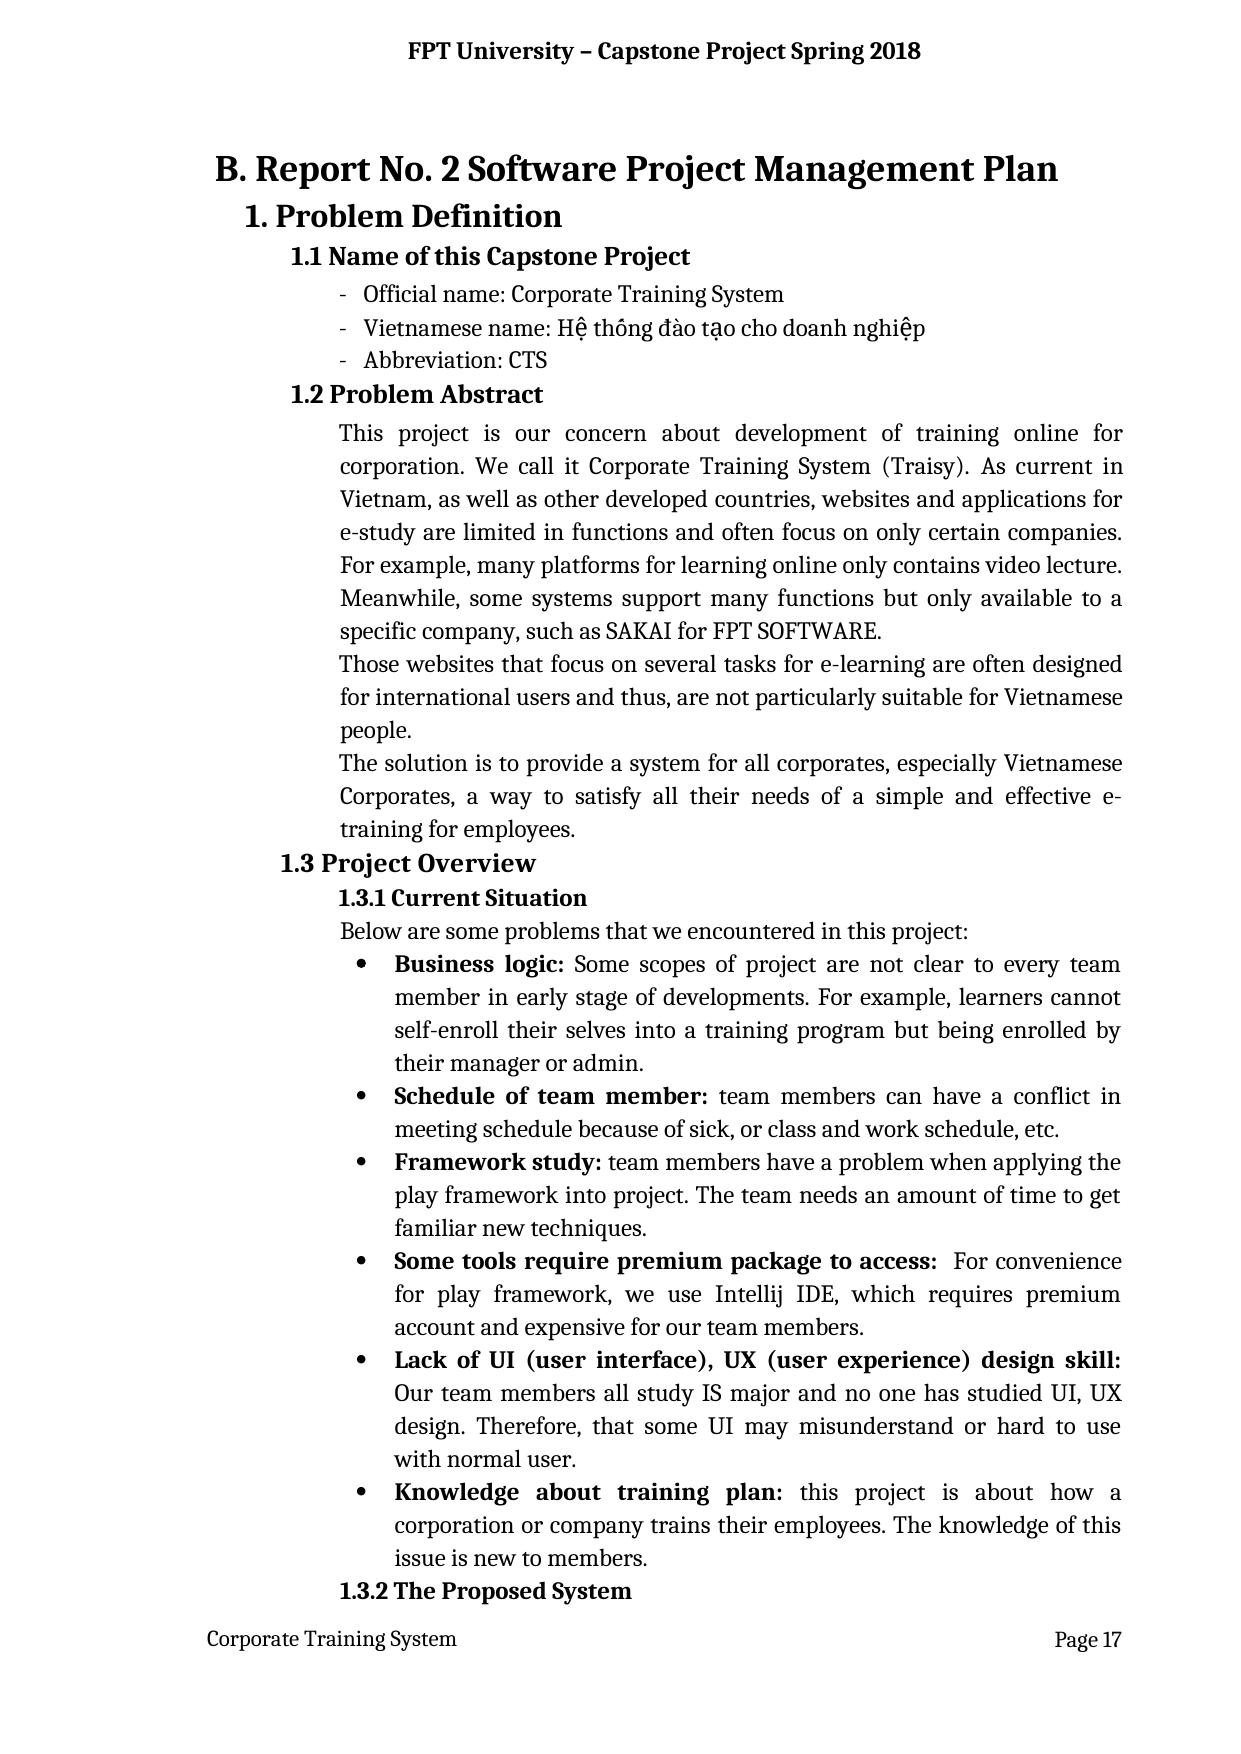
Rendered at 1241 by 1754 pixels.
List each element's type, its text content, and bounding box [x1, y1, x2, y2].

text 1.3 Project Overview [281, 848, 1124, 879]
text 1.3.2 The Proposed System [340, 1577, 1124, 1606]
subtitle B. Report No. 2 Software Project Management Plan [214, 148, 1124, 191]
list Knowledge about training plan: this project is about how a corporation or company trains their employees. The knowledge of this issue is new to members. [357, 1478, 1122, 1573]
list Some tools require premium package to access: For convenience for play framework, we use Intellij IDE, which requires premium account and expensive for our team members. [357, 1247, 1122, 1342]
text - Abbreviation: CTS [339, 346, 1124, 375]
list Framework study: team members have a problem when applying the play framework into project. The team needs an amount of time to get familiar new techniques. [357, 1148, 1122, 1242]
text 1.3.1 Current Situation [339, 883, 1124, 912]
text This project is our concern about development of training online for corporation. We call it Corporate Training System (Traisy). As current in Vietnam, as well as other developed countries, websites and applications for e-study are limited in functions and often focus on only certain companies. For example, many platforms for learning online only contains video lecture. Meanwhile, some systems support many functions but only available to a specific company, such as SAKAI for FPT SOFTWARE. [339, 418, 1124, 645]
subtitle 1.1 Name of this Capstone Project [291, 241, 1122, 272]
list Schedule of team member: team members can have a conflict in meeting schedule because of sick, or class and work schedule, etc. [357, 1082, 1122, 1143]
text Below are some problems that we encountered in this project: [340, 917, 1124, 945]
subtitle 1. Problem Definition [245, 197, 1124, 236]
text Those websites that focus on several tasks for e-learning are often designed for international users and thus, are not particularly suitable for Vietnamese people. [339, 650, 1124, 744]
text - Official name: Corporate Training System [339, 280, 1124, 309]
text The solution is to provide a system for all corporates, especially Vietnamese Corporates, a way to satisfy all their needs of a simple and effective e-training for employees. [339, 749, 1124, 843]
list Business logic: Some scopes of project are not clear to every team member in early stage of developments. For example, learners cannot self-enroll their selves into a training program but being enrolled by their manager or admin. [357, 949, 1122, 1077]
list Lack of UI (user interface), UX (user experience) design skill: Our team members all study IS major and no one has studied UI, UX design. Therefore, that some UI may misunderstand or hard to use with normal user. [357, 1346, 1122, 1474]
subtitle 1.2 Problem Abstract [291, 379, 1122, 411]
text - Vietnamese name: Hệ thống đào tạo cho doanh nghiệp [339, 313, 1124, 342]
